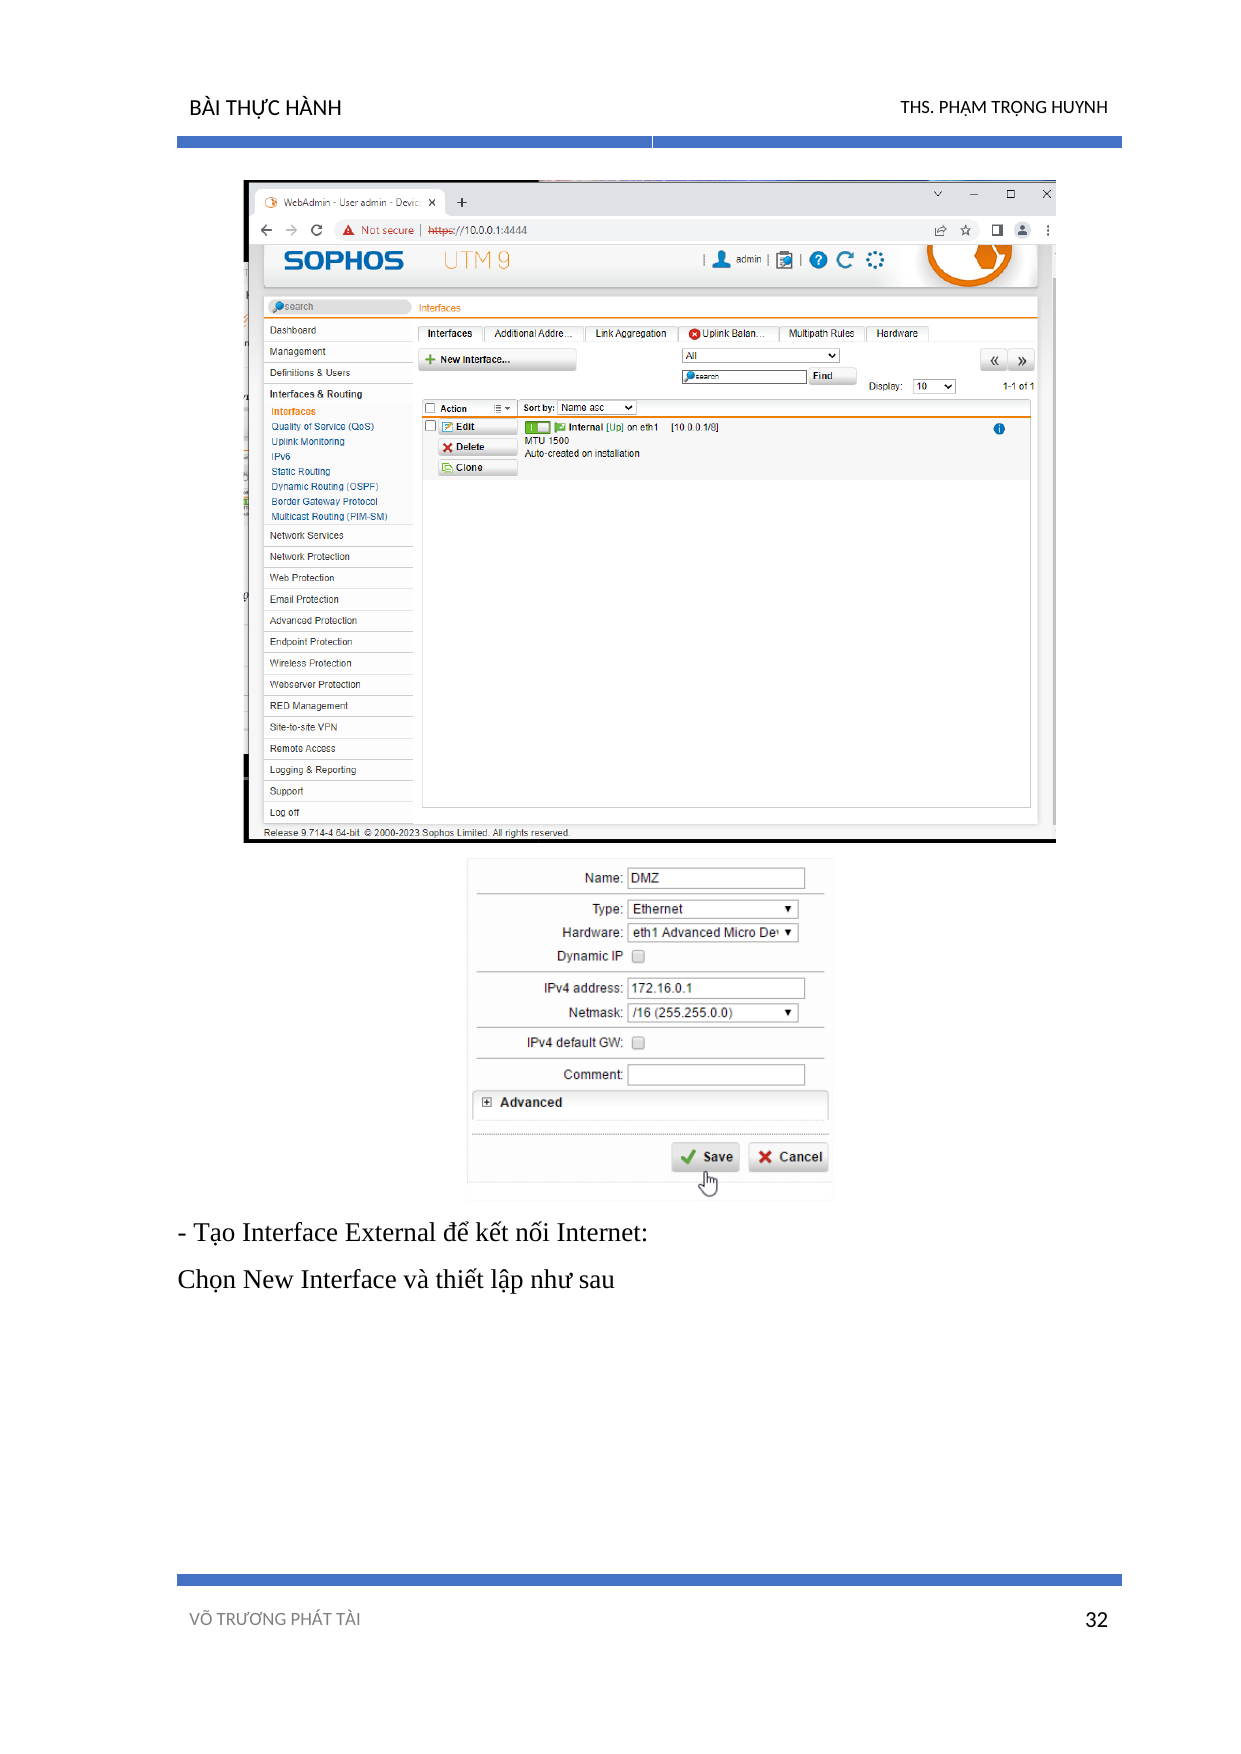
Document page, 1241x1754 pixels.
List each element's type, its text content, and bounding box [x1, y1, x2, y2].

text Chọn New Interface và thiết lập như sau [177, 1263, 1004, 1294]
picture [466, 858, 833, 1201]
text - Tạo Interface External để kết nối Internet: [177, 1217, 1004, 1248]
picture [243, 180, 1056, 843]
